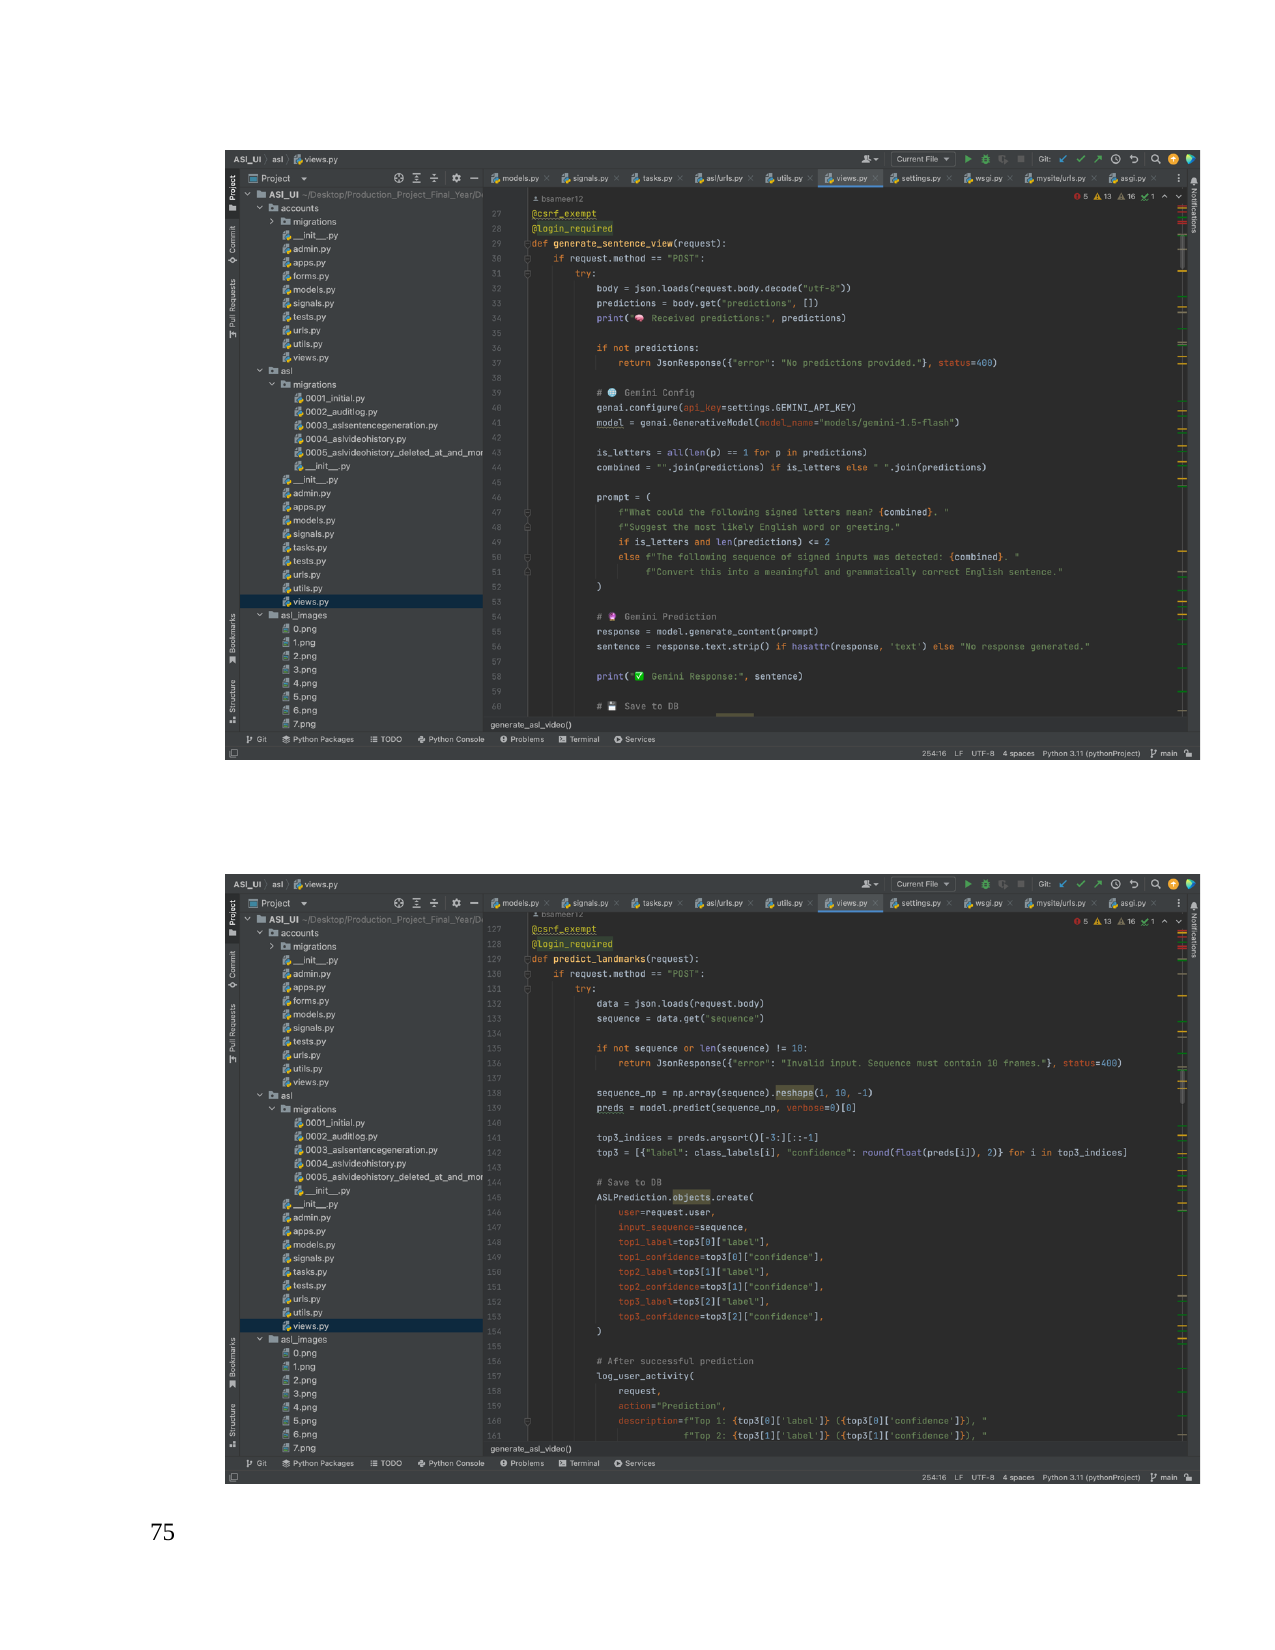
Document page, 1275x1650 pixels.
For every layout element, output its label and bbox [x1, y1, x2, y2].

picture [225, 150, 1200, 760]
picture [225, 874, 1200, 1484]
